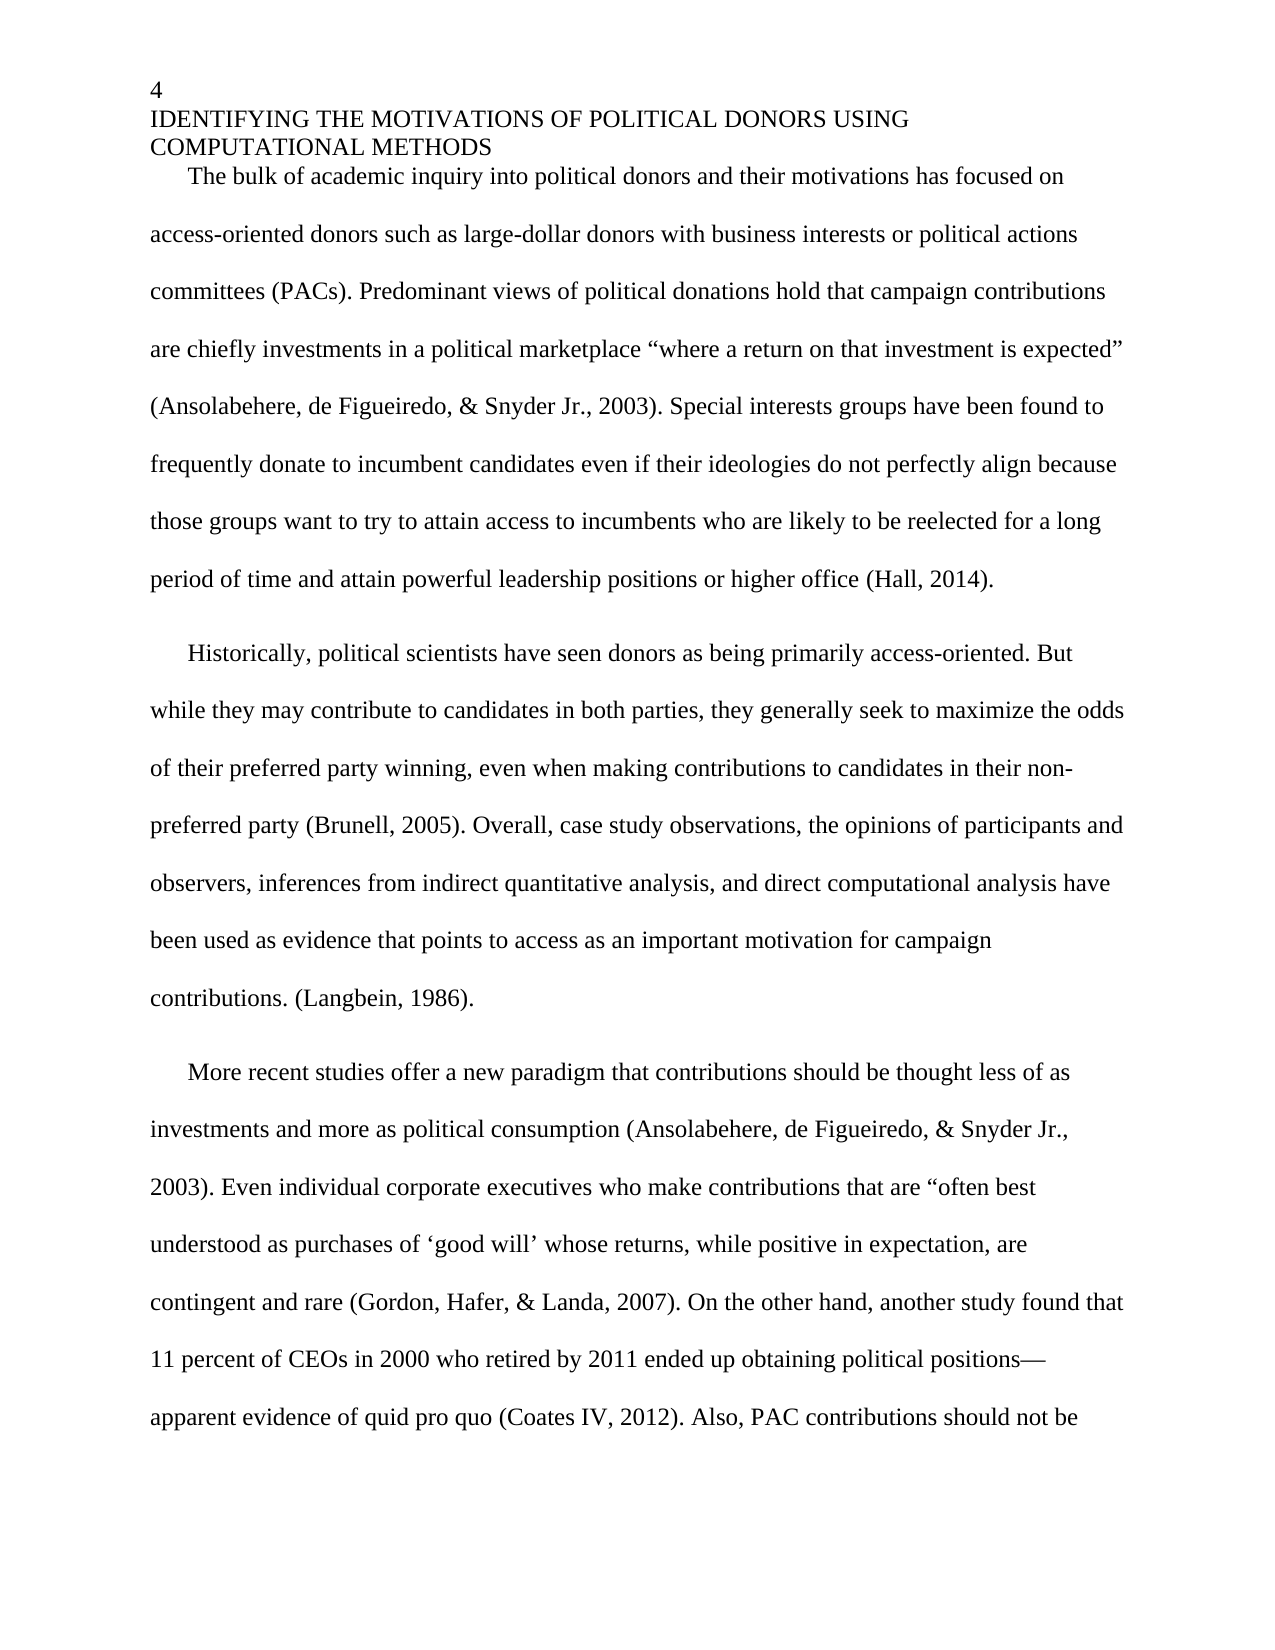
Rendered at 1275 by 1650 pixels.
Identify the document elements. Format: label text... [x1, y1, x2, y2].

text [150, 1057, 1125, 1431]
text The bulk of academic inquiry into political donors and their motivations has focused on access-oriented donors such as large-dollar donors with business interests or political actions committees (PACs). Predominant views of political donations hold that campaign contributions are chiefly investments in a political marketplace “where a return on that investment is expected” . Special interests groups have been found to frequently donate to incumbent candidates even if their ideologies do not perfectly align because those groups want to try to attain access to incumbents who are likely to be reelected for a long period of time and attain powerful leadership positions or higher office . [150, 161, 1125, 592]
text Historically, political scientists have seen donors as being primarily access-oriented. But while they may contribute to candidates in both parties, they generally seek to maximize the odds of their preferred party winning, even when making contributions to candidates in their non-preferred party . Overall, case study observations, the opinions of participants and observers, inferences from indirect quantitative analysis, and direct computational analysis have been used as evidence that points to access as an important motivation for campaign contributions. . [150, 638, 1125, 1012]
